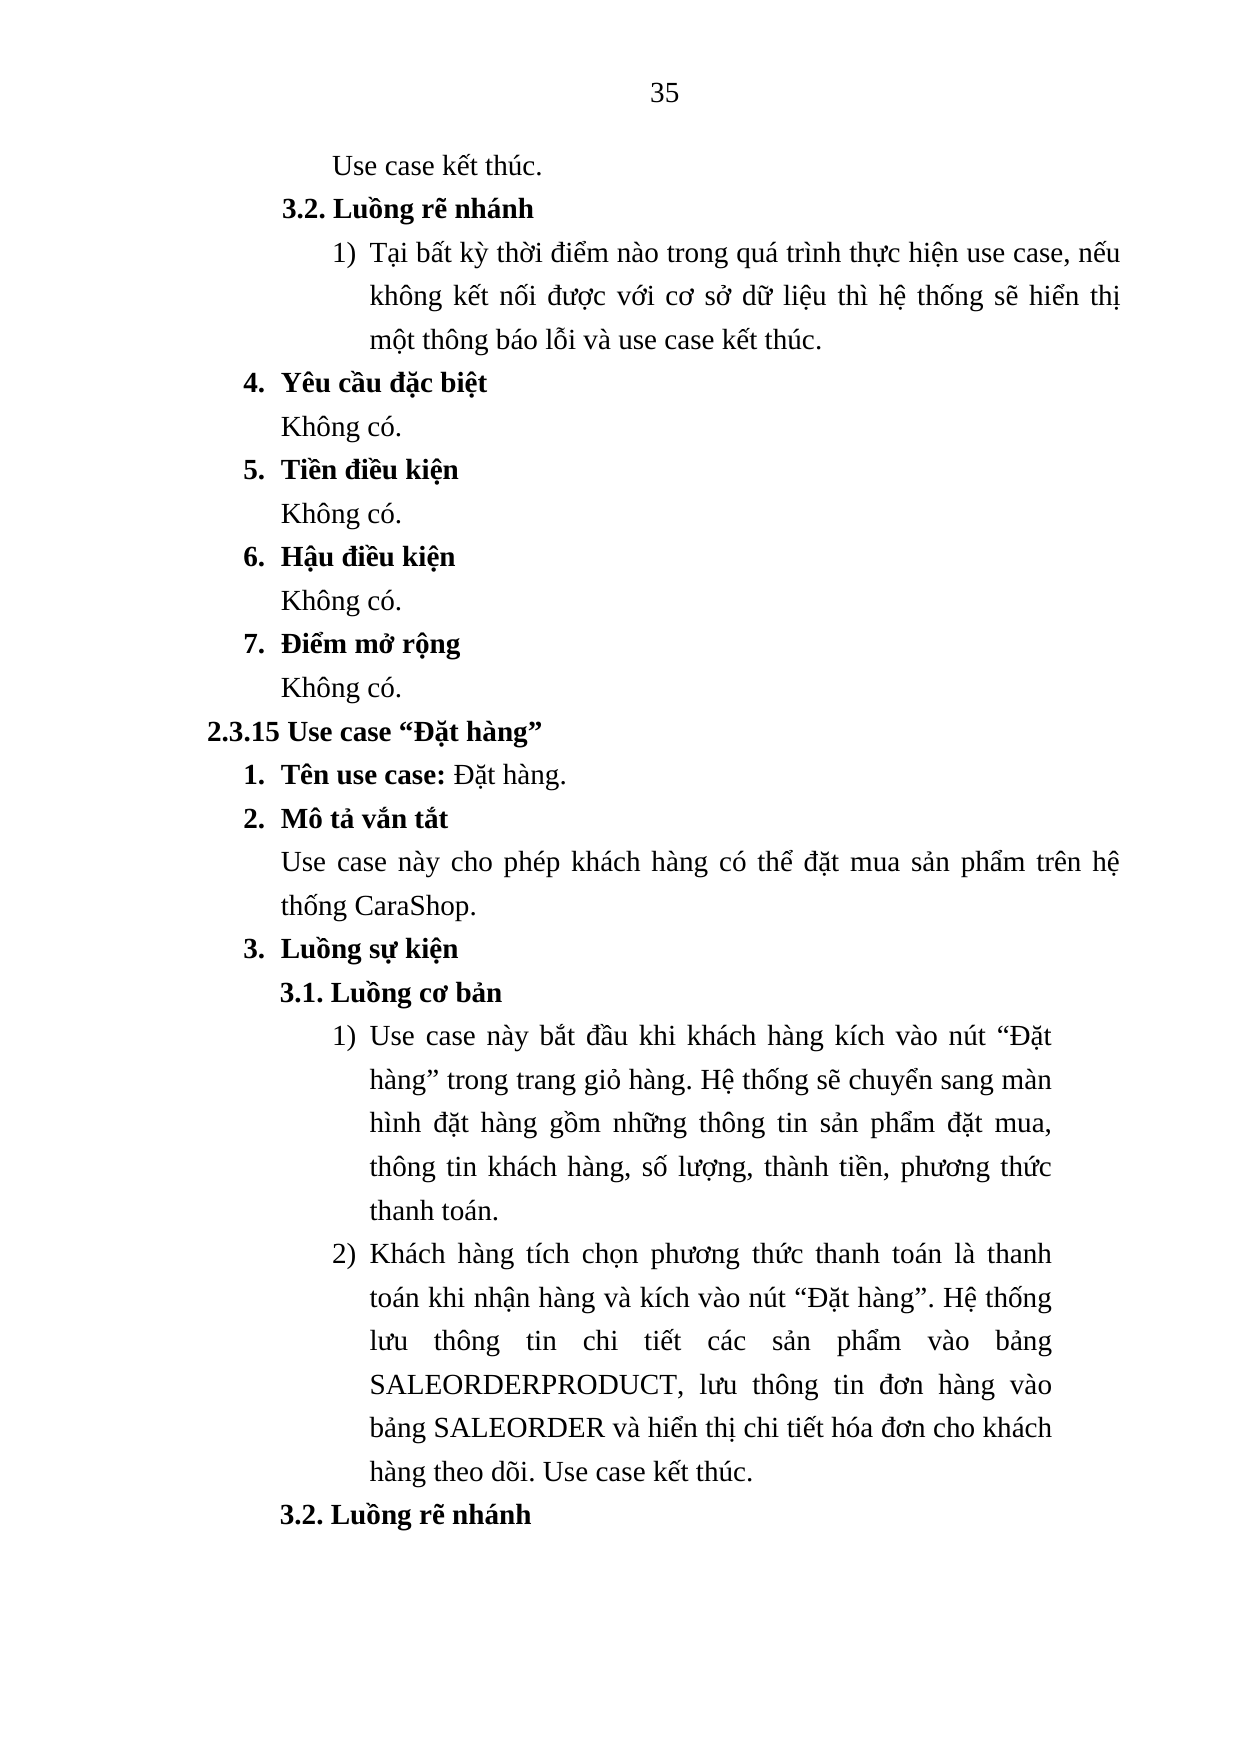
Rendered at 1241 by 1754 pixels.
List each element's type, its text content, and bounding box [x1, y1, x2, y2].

list Hậu điều kiện [243, 539, 1122, 573]
list Không có. [281, 496, 1122, 529]
list Luồng rẽ nhánh [279, 1497, 1122, 1531]
list Điểm mở rộng [243, 627, 1122, 660]
subtitle Use case “Đặt hàng” [207, 714, 1122, 747]
list Luồng rẽ nhánh [282, 191, 1122, 225]
list Không có. [281, 583, 1122, 617]
list Tên use case: Đặt hàng. [243, 757, 1122, 791]
list Luồng sự kiện [243, 931, 1122, 965]
list Tại bất kỳ thời điểm nào trong quá trình thực hiện use case, nếu không kết nối được với cơ sở dữ liệu thì hệ thống sẽ hiển thị một thông báo lỗi và use case kết thúc. [332, 235, 1122, 355]
list Không có. [281, 670, 1122, 704]
text Use case kết thúc. [332, 148, 1122, 181]
list Khách hàng tích chọn phương thức thanh toán là thanh toán khi nhận hàng và kích vào nút “Đặt hàng”. Hệ thống lưu thông tin chi tiết các sản phẩm vào bảng SALEORDERPRODUCT, lưu thông tin đơn hàng vào bảng SALEORDER và hiển thị chi tiết hóa đơn cho khách hàng theo dõi. Use case kết thúc. [332, 1236, 1053, 1487]
list Mô tả vắn tắt [243, 801, 1122, 834]
list Luồng cơ bản [279, 975, 1122, 1008]
list Không có. [281, 409, 1122, 442]
list Use case này bắt đầu khi khách hàng kích vào nút “Đặt hàng” trong trang giỏ hàng. Hệ thống sẽ chuyển sang màn hình đặt hàng gồm những thông tin sản phẩm đặt mua, thông tin khách hàng, số lượng, thành tiền, phương thức thanh toán. [332, 1018, 1053, 1226]
text Use case này cho phép khách hàng có thể đặt mua sản phẩm trên hệ thống CaraShop. [281, 844, 1122, 921]
list Yêu cầu đặc biệt [243, 365, 1122, 399]
list Tiền điều kiện [243, 452, 1122, 486]
